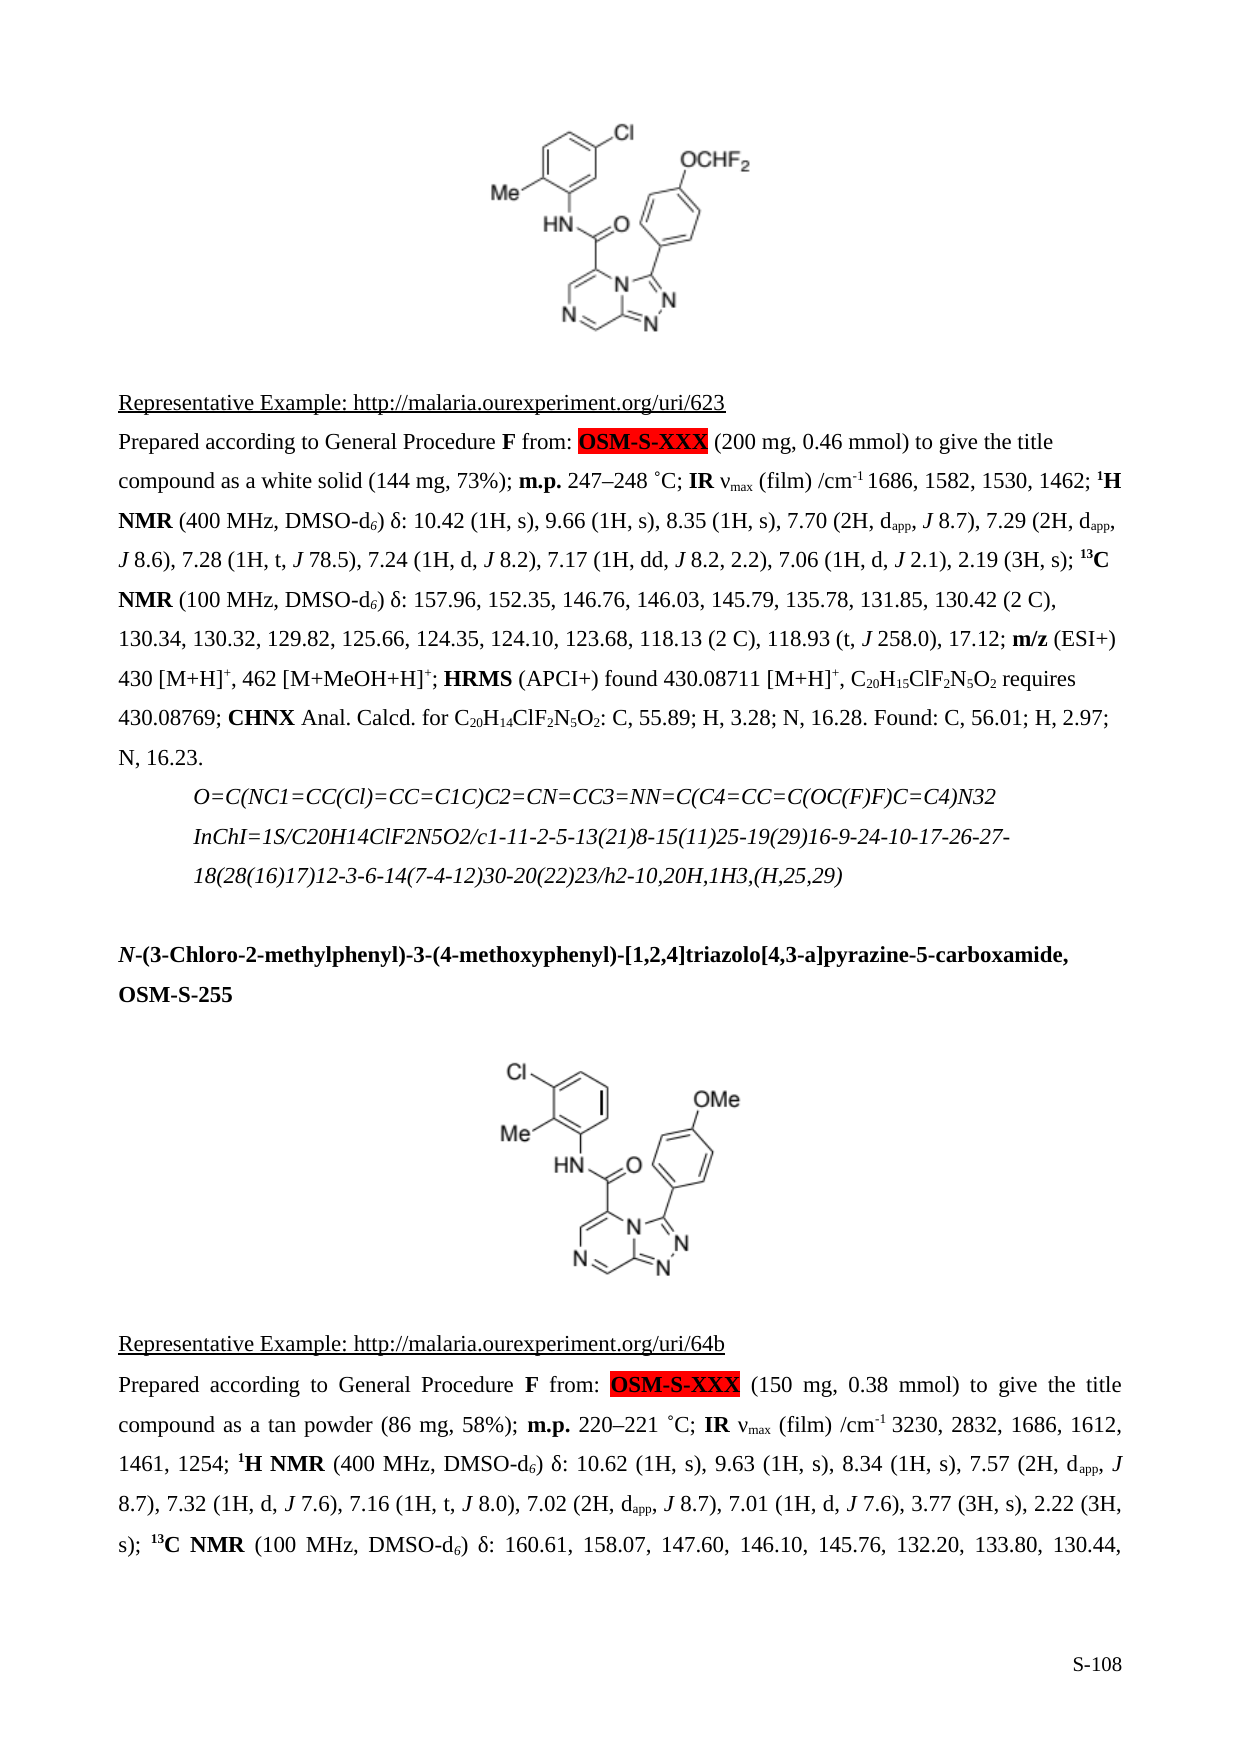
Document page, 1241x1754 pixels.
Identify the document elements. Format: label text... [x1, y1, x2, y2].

text N-(3-Chloro-2-methylphenyl)-3-(4-methoxyphenyl)-[1,2,4]triazolo[4,3-a]pyrazine-5-carboxamide, OSM-S-255 [118, 941, 1122, 1007]
text InChI=1S/C20H14ClF2N5O2/c1-11-2-5-13(21)8-15(11)25-19(29)16-9-24-10-17-26-27-18(28(16)17)12-3-6-14(7-4-12)30-20(22)23/h2-10,20H,1H3,(H,25,29) [193, 823, 1122, 889]
text Representative Example: http://malaria.ourexperiment.org/uri/64b [118, 1330, 1122, 1357]
text O=C(NC1=CC(Cl)=CC=C1C)C2=CN=CC3=NN=C(C4=CC=C(OC(F)F)C=C4)N32 [118, 783, 1122, 810]
text Prepared according to General Procedure F from: OSM-S-XXX (200 mg, 0.46 mmol) to give the title compound as a white solid (144 mg, 73%); m.p. 247–248 ˚C; IR νmax (film) /cm-1 1686, 1582, 1530, 1462; 1H NMR (400 MHz, DMSO-d6) δ: 10.42 (1H, s), 9.66 (1H, s), 8.35 (1H, s), 7.70 (2H, dapp, J 8.7), 7.29 (2H, dapp, J 8.6), 7.28 (1H, t, J 78.5), 7.24 (1H, d, J 8.2), 7.17 (1H, dd, J 8.2, 2.2), 7.06 (1H, d, J 2.1), 2.19 (3H, s); 13C NMR (100 MHz, DMSO-d6) δ: 157.96, 152.35, 146.76, 146.03, 145.79, 135.78, 131.85, 130.42 (2 C), 130.34, 130.32, 129.82, 125.66, 124.35, 124.10, 123.68, 118.13 (2 C), 118.93 (t, J 258.0), 17.12; m/z (ESI+) 430 [M+H]+, 462 [M+MeOH+H]+; HRMS (APCI+) found 430.08711 [M+H]+, C20H15ClF2N5O2 requires 430.08769; CHNX Anal. Calcd. for C20H14ClF2N5O2: C, 55.89; H, 3.28; N, 16.28. Found: C, 56.01; H, 2.97; N, 16.23. [118, 428, 1122, 770]
text Representative Example: http://malaria.ourexperiment.org/uri/623 [118, 389, 1122, 415]
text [118, 1371, 1122, 1559]
